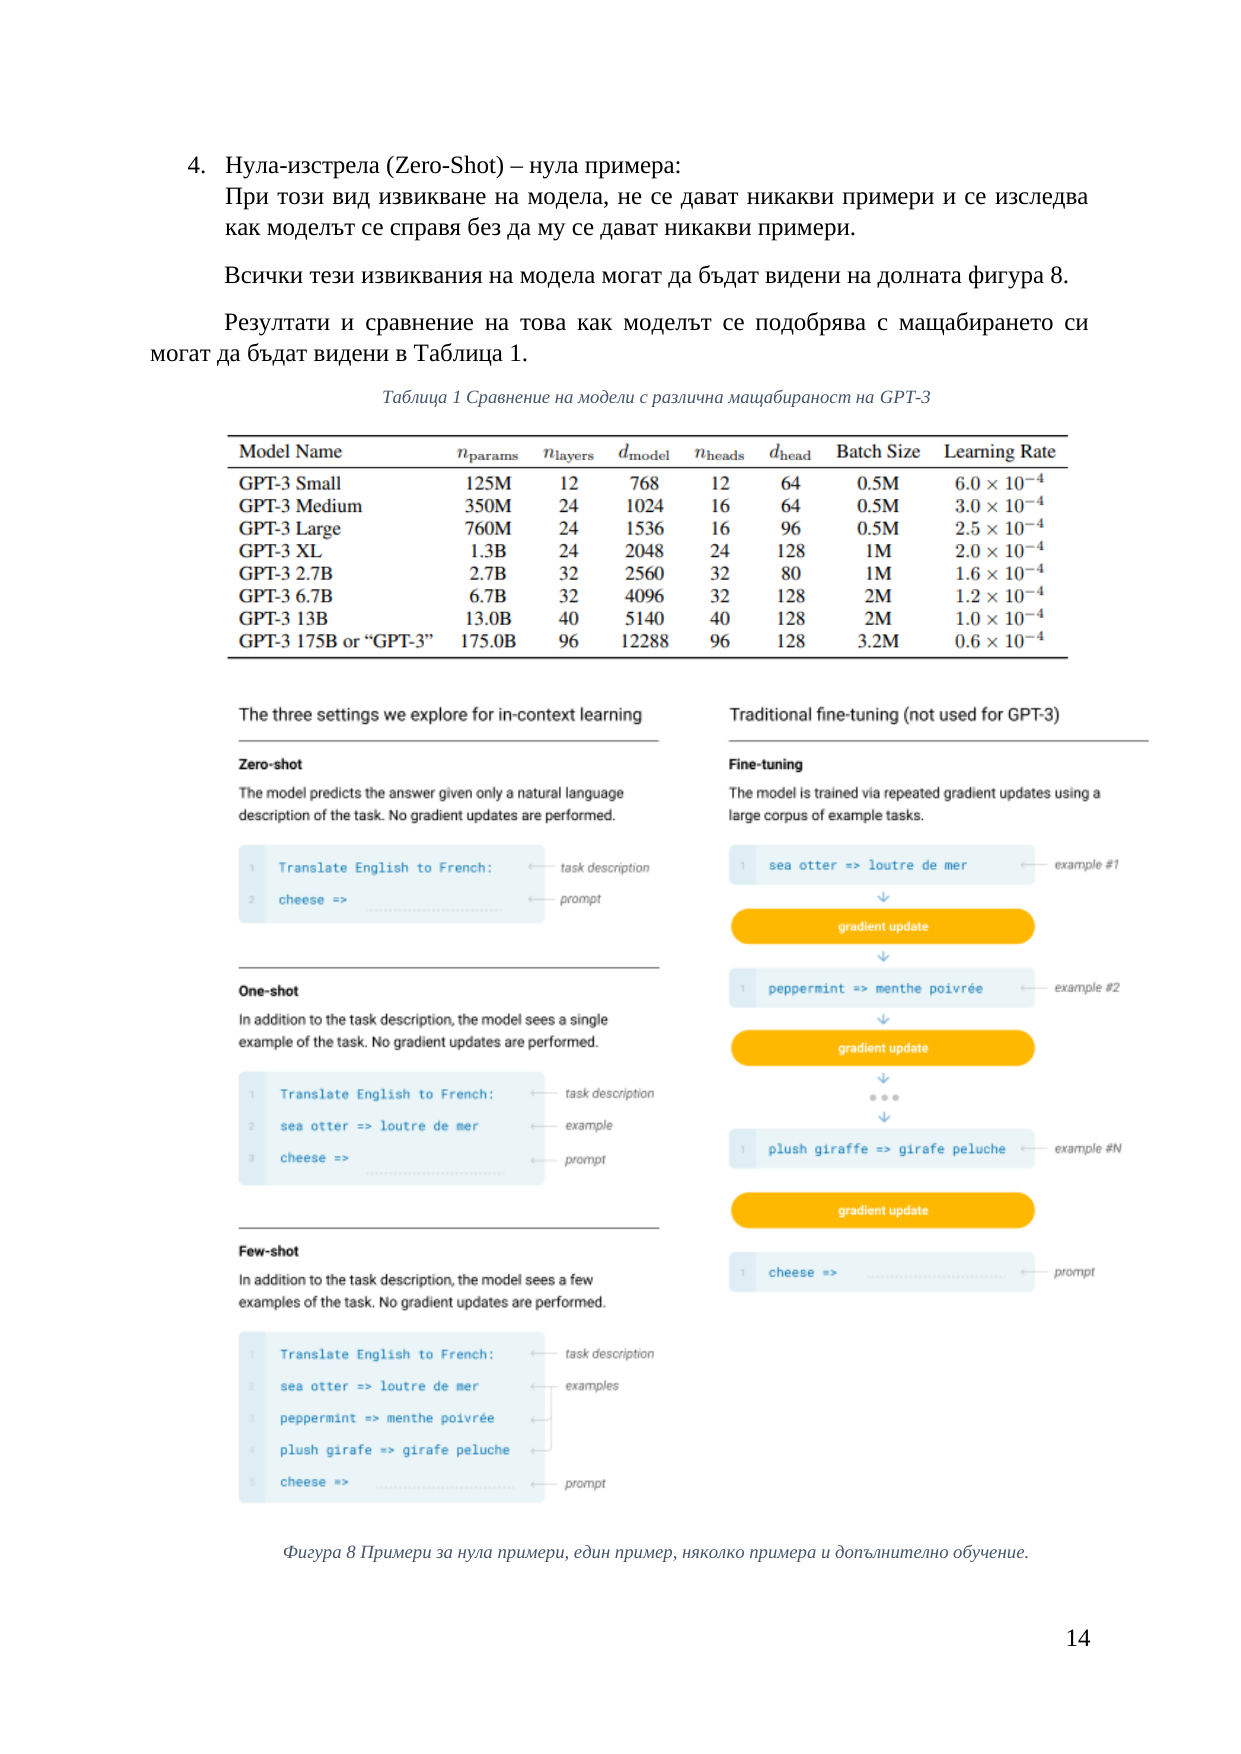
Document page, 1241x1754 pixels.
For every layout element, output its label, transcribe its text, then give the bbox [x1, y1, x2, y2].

list Нула-изстрела (Zero-Shot) – нула примера: При този вид извикване на модела, не се дават никакви примери и се изследва как моделът се справя без да му се дават никакви примери. [187, 150, 1090, 241]
picture [223, 428, 1075, 670]
text Всички тези извиквания на модела могат да бъдат видени на долната фигура 8. [150, 260, 1090, 288]
picture [223, 688, 1164, 1523]
text Резултати и сравнение на това как моделът се подобрява с мащабирането си могат да бъдат видени в Таблица 1. [150, 307, 1090, 367]
